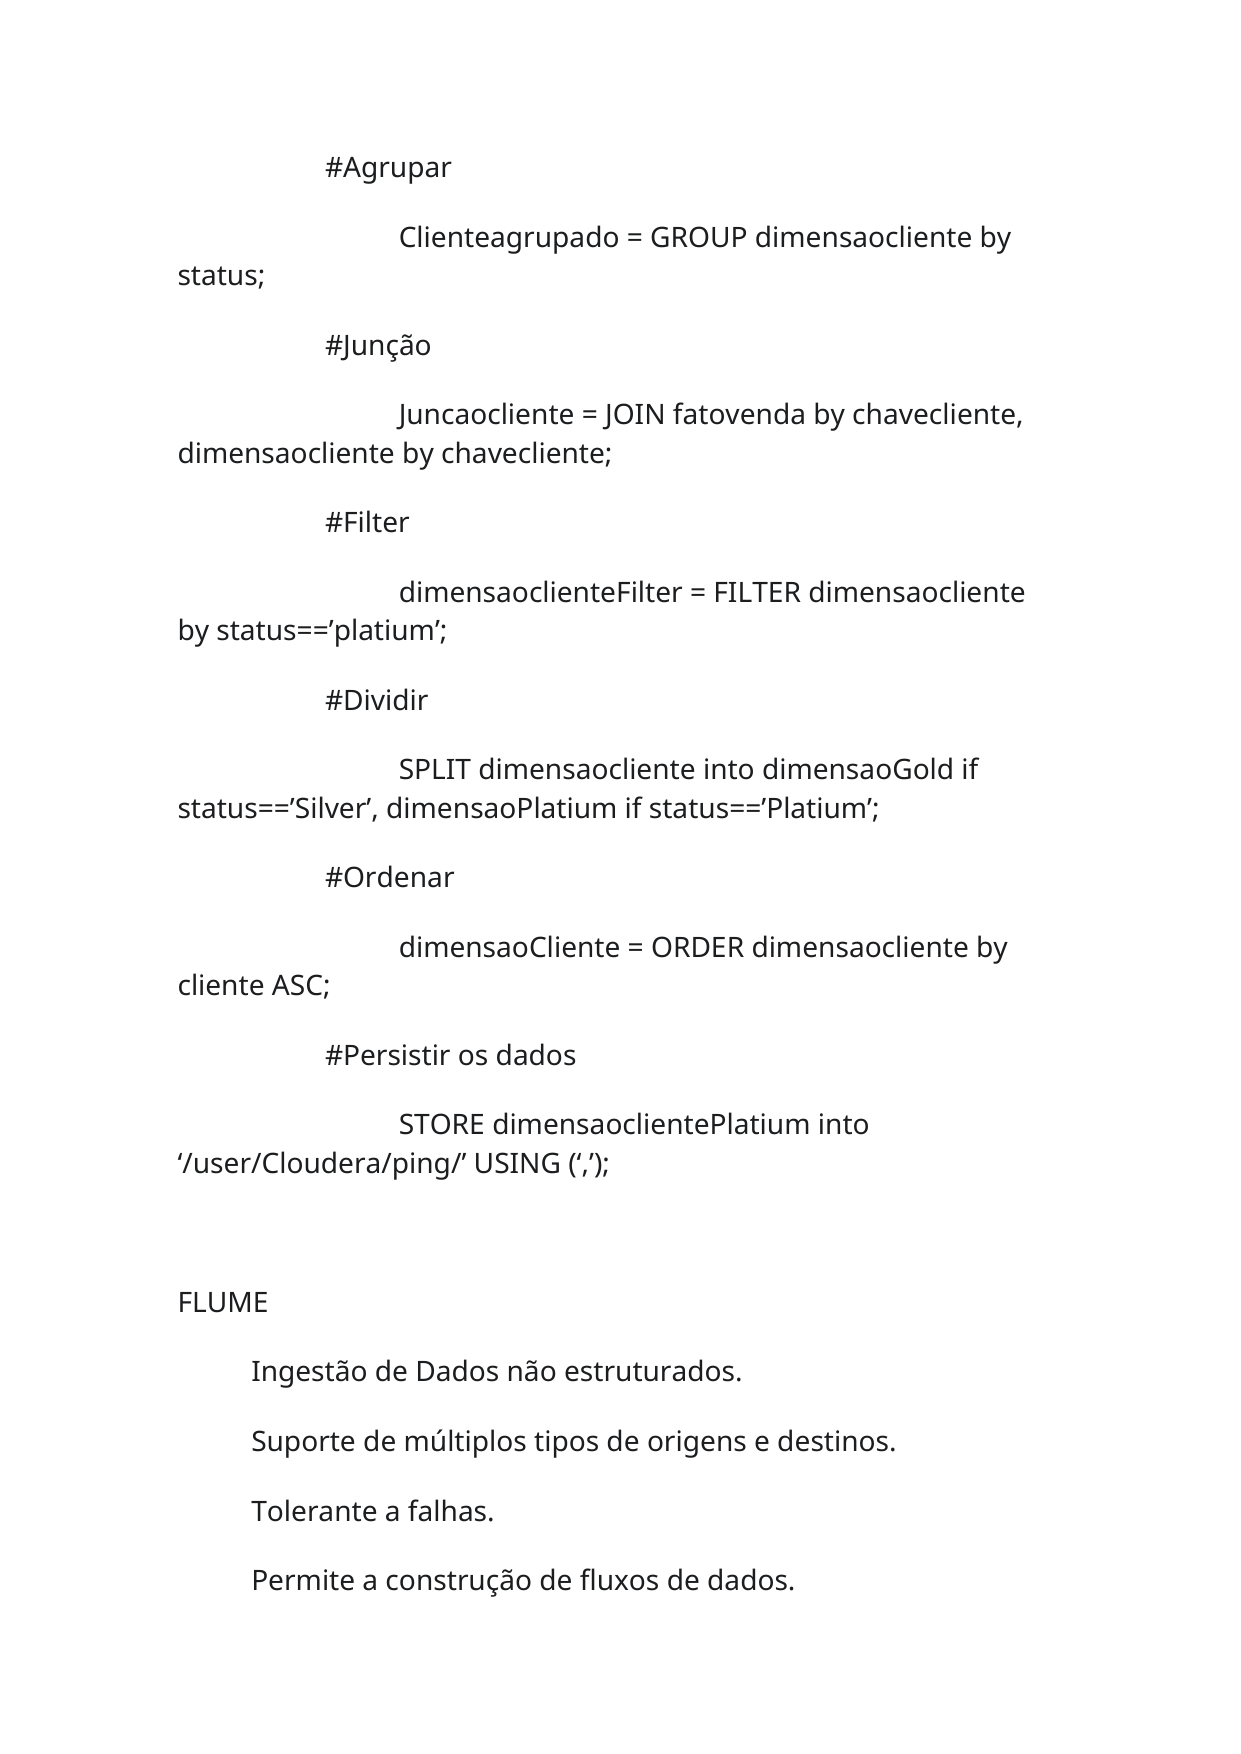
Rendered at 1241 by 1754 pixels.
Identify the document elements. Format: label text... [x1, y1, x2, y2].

text Tolerante a falhas. [177, 1491, 1063, 1529]
text #Filter [177, 503, 1063, 541]
text dimensaoCliente = ORDER dimensaocliente by cliente ASC; [177, 927, 1063, 1004]
text Permite a construção de fluxos de dados. [177, 1561, 1063, 1599]
text #Agrupar [177, 148, 1063, 186]
text Juncaocliente = JOIN fatovenda by chavecliente, dimensaocliente by chavecliente; [177, 395, 1063, 471]
text #Ordenar [177, 858, 1063, 896]
text SPLIT dimensaocliente into dimensaoGold if status==’Silver’, dimensaoPlatium if status==’Platium’; [177, 750, 1063, 826]
text dimensaoclienteFilter = FILTER dimensaocliente by status==’platium’; [177, 572, 1063, 649]
text Clienteagrupado = GROUP dimensaocliente by status; [177, 217, 1063, 294]
text FLUME [177, 1282, 1063, 1321]
text STORE dimensaoclientePlatium into ‘/user/Cloudera/ping/’ USING (‘,’); [177, 1105, 1063, 1181]
text #Persistir os dados [177, 1035, 1063, 1073]
text Suporte de múltiplos tipos de origens e destinos. [177, 1421, 1063, 1460]
text Ingestão de Dados não estruturados. [177, 1352, 1063, 1390]
text #Junção [177, 325, 1063, 363]
text #Dividir [177, 680, 1063, 718]
